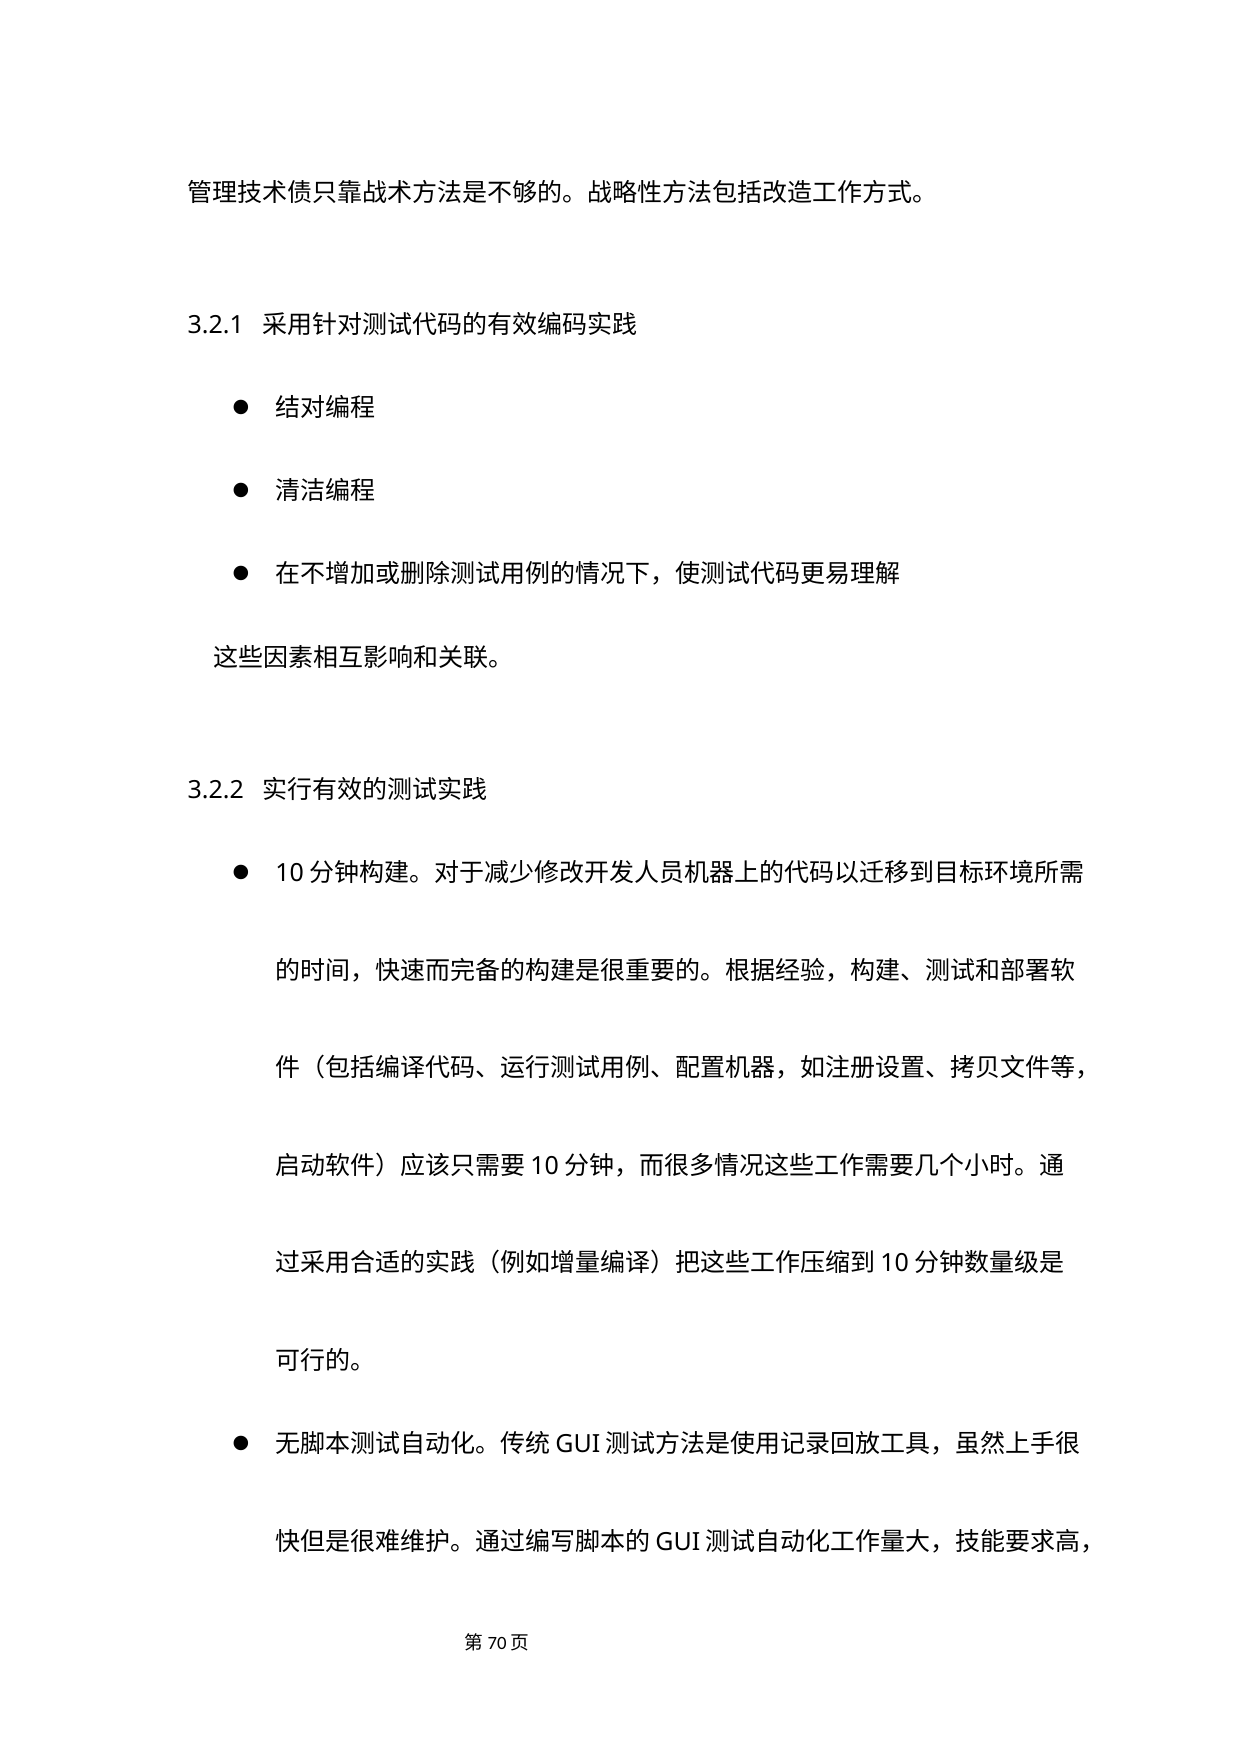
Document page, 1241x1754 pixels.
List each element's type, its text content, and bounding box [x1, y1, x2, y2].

text 这些因素相互影响和关联。 [144, 623, 1085, 688]
list 采用针对测试代码的有效编码实践 [187, 290, 1085, 355]
text 管理技术债只靠战术方法是不够的。战略性方法包括改造工作方式。 [144, 158, 1085, 223]
list 实行有效的测试实践 [187, 755, 1085, 820]
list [231, 1409, 1085, 1572]
list 结对编程 [231, 373, 1085, 438]
list 10分钟构建。对于减少修改开发人员机器上的代码以迁移到目标环境所需的时间，快速而完备的构建是很重要的。根据经验，构建、测试和部署软件（包括编译代码、运行测试用例、配置机器，如注册设置、拷贝文件等，启动软件）应该只需要10分钟，而很多情况这些工作需要几个小时。通过采用合适的实践（例如增量编译）把这些工作压缩到10分钟数量级是可行的。 [231, 838, 1085, 1391]
list 在不增加或删除测试用例的情况下，使测试代码更易理解 [231, 539, 1085, 604]
list 清洁编程 [231, 456, 1085, 521]
